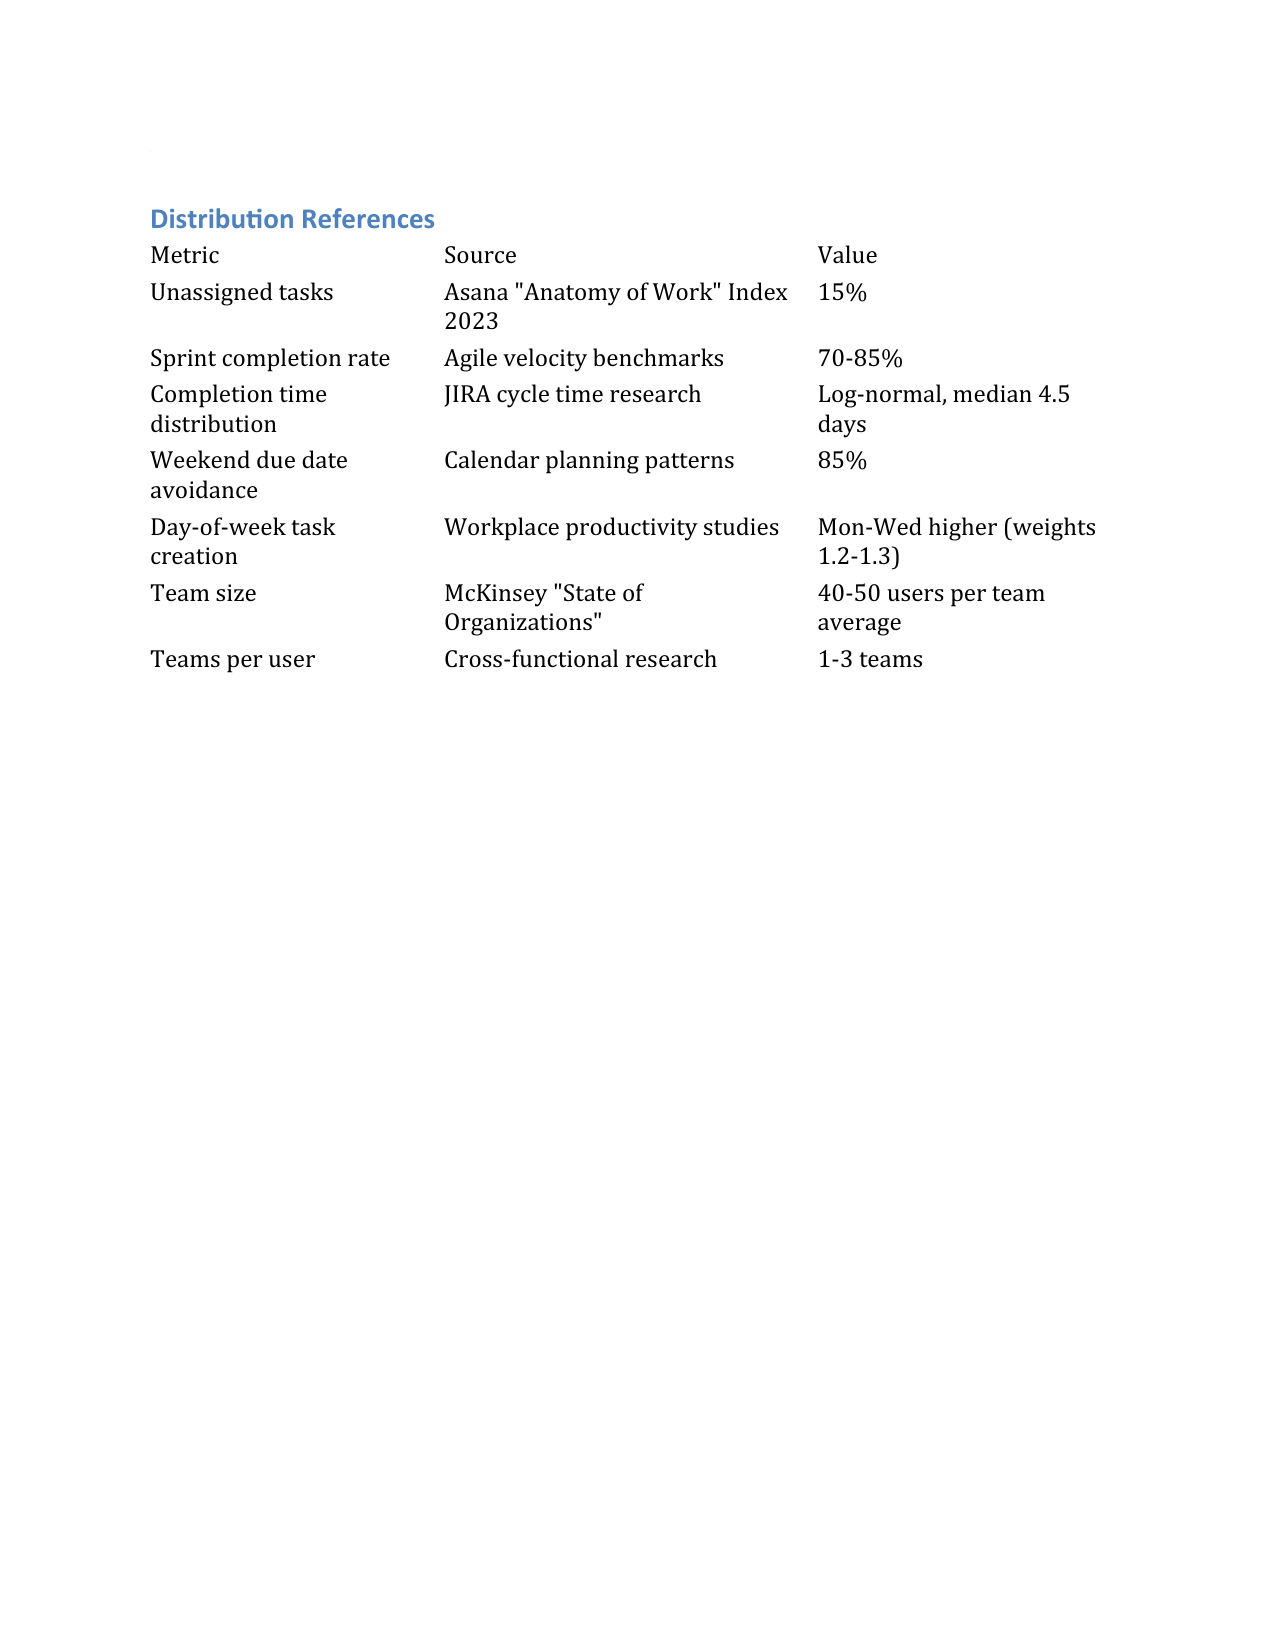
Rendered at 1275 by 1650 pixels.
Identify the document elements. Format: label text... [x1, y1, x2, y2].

table_cell Sprint completion rate [139, 339, 433, 375]
table_cell Team size [139, 574, 433, 639]
table_cell Day-of-week task creation [139, 508, 433, 573]
table_cell Calendar planning patterns [433, 441, 806, 507]
table_cell Cross-functional research [433, 640, 806, 676]
table_header Value [806, 236, 1136, 272]
table_cell Workplace productivity studies [433, 508, 806, 573]
table_cell Mon-Wed higher (weights 1.2-1.3) [806, 508, 1136, 573]
table_cell 40-50 users per team average [806, 574, 1136, 639]
table_header Metric [139, 236, 433, 272]
table_cell Log-normal, median 4.5 days [806, 375, 1136, 441]
table_cell Teams per user [139, 640, 433, 676]
table_cell Unassigned tasks [139, 273, 433, 338]
table_cell Completion time distribution [139, 375, 433, 441]
table_cell Weekend due date avoidance [139, 441, 433, 507]
table_header Source [433, 236, 806, 272]
table_cell Agile velocity benchmarks [433, 339, 806, 375]
table_cell 85% [806, 441, 1136, 507]
table_cell 1-3 teams [806, 640, 1136, 676]
table_cell Asana "Anatomy of Work" Index 2023 [433, 273, 806, 338]
table_cell 15% [806, 273, 1136, 338]
table_cell McKinsey "State of Organizations" [433, 574, 806, 639]
table_cell 70-85% [806, 339, 1136, 375]
table_cell JIRA cycle time research [433, 375, 806, 441]
subtitle Distribution References [150, 200, 1125, 236]
